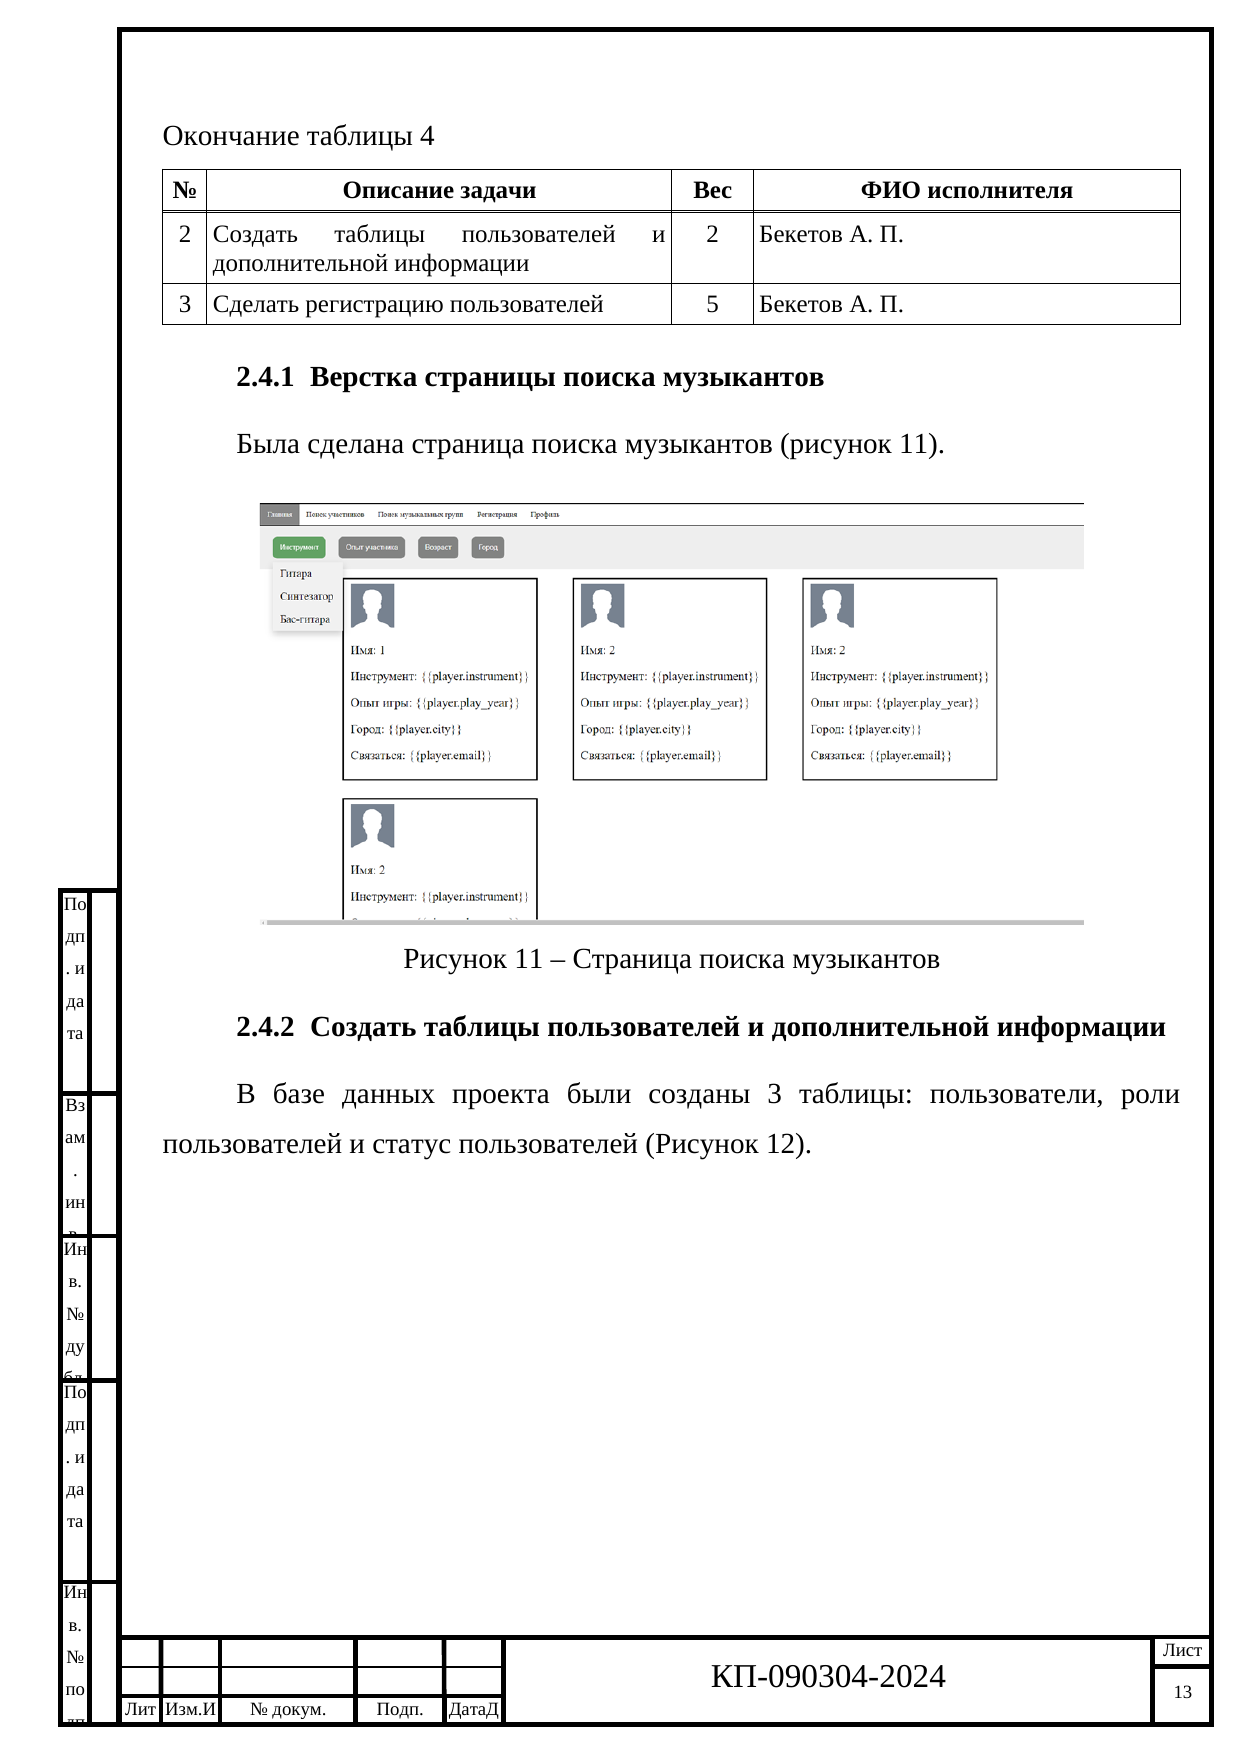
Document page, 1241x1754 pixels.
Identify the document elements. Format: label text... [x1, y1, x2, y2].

table_cell Бекетов А. П. [754, 213, 1180, 283]
table_header ФИО исполнителя [754, 170, 1180, 210]
table_header Вес [672, 170, 753, 210]
table_cell 2 [672, 213, 753, 283]
table_cell 3 [163, 284, 206, 324]
picture [259, 503, 1084, 925]
subtitle Создать таблицы пользователей и дополнительной информации [162, 1009, 1181, 1042]
text Окончание таблицы 4 [162, 118, 1181, 152]
subtitle Верстка страницы поиска музыкантов [162, 359, 1181, 392]
table_cell Бекетов А. П. [754, 284, 1180, 324]
table_header № [163, 170, 206, 210]
table_cell Сделать регистрацию пользователей [207, 284, 671, 324]
table_header Описание задачи [207, 170, 671, 210]
text Была сделана страница поиска музыкантов (рисунок 11). [162, 426, 1181, 459]
text Рисунок 11 – Страница поиска музыкантов [162, 942, 1181, 975]
table_cell 5 [672, 284, 753, 324]
table_cell 2 [163, 213, 206, 283]
text В базе данных проекта были созданы 3 таблицы: пользователи, роли пользователей и статус пользователей (Рисунок 12). [162, 1076, 1181, 1160]
table_cell Создать таблицы пользователей и дополнительной информации [207, 213, 671, 283]
